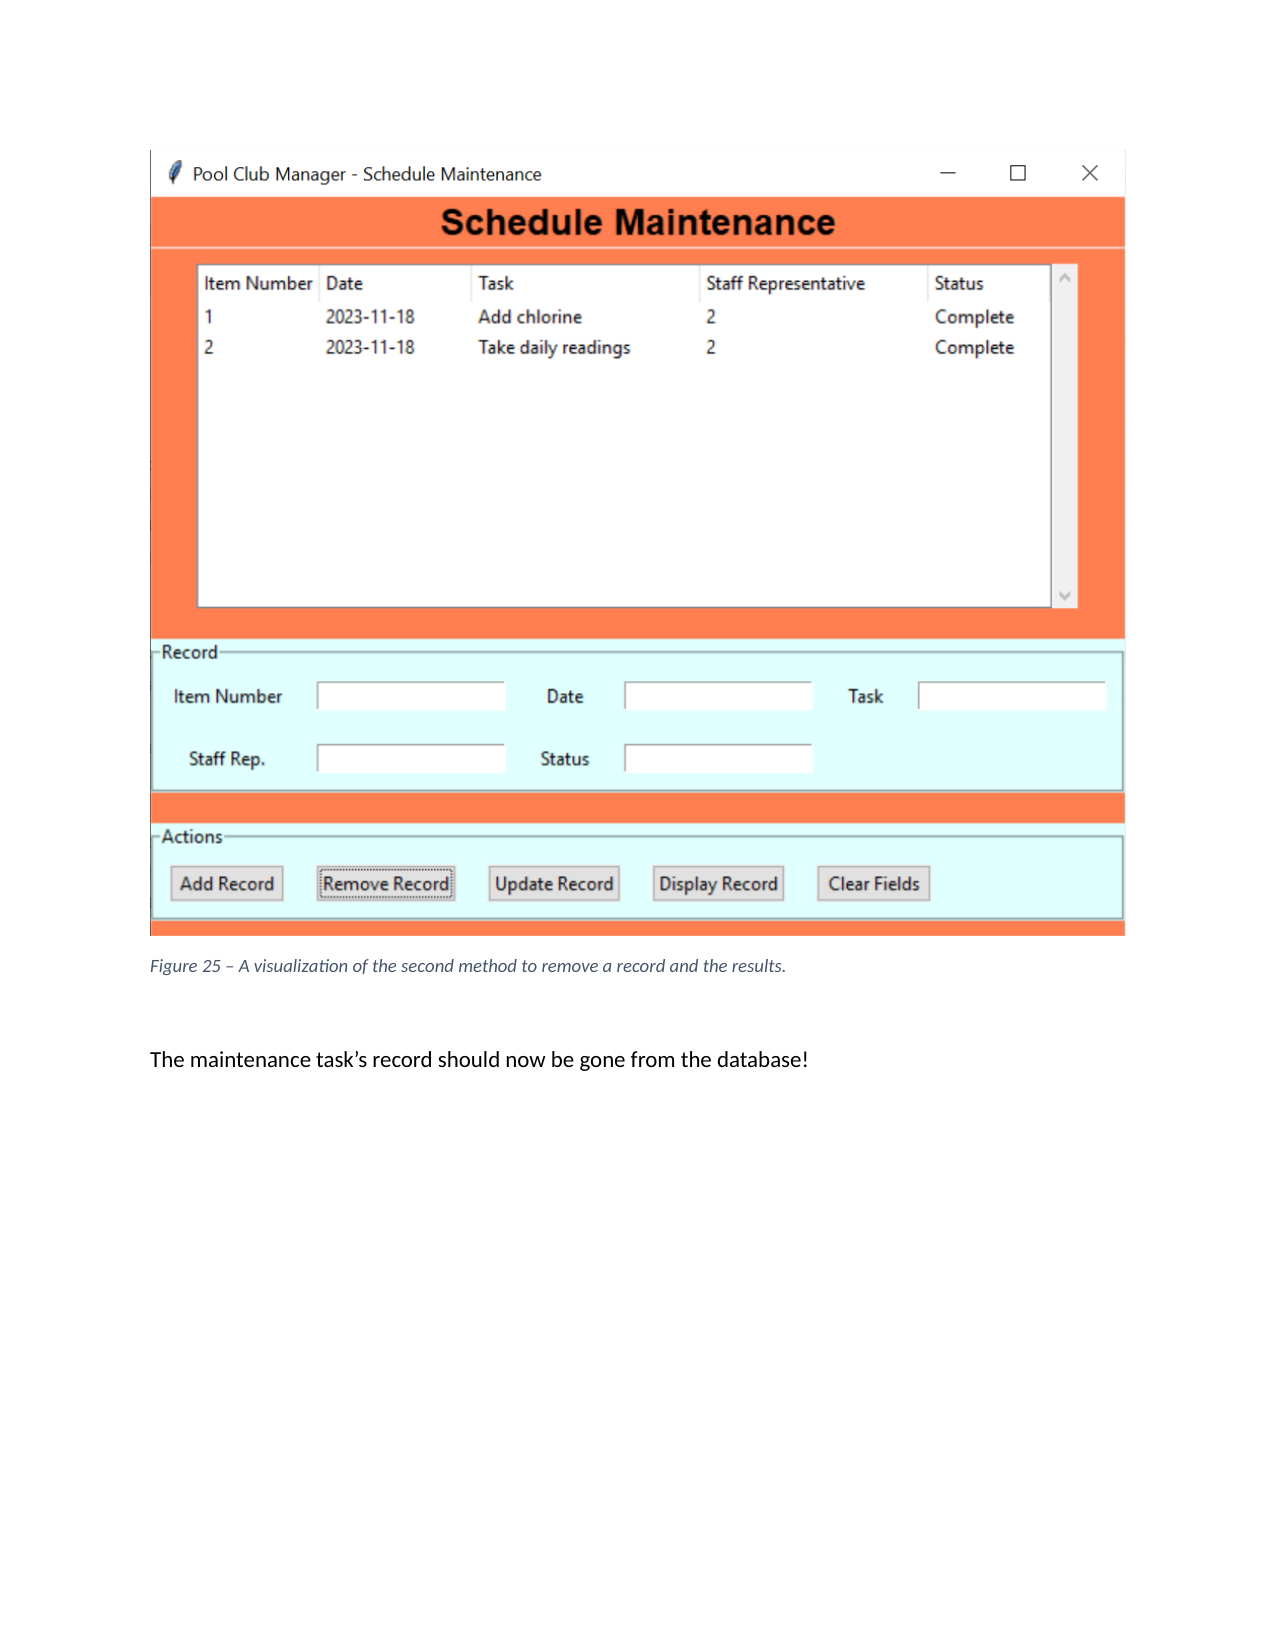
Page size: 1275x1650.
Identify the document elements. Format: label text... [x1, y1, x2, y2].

text Figure 25 – A visualization of the second method to remove a record and the results. [150, 954, 1125, 977]
picture [150, 150, 1125, 936]
text The maintenance task’s record should now be gone from the database! [150, 1045, 1125, 1073]
